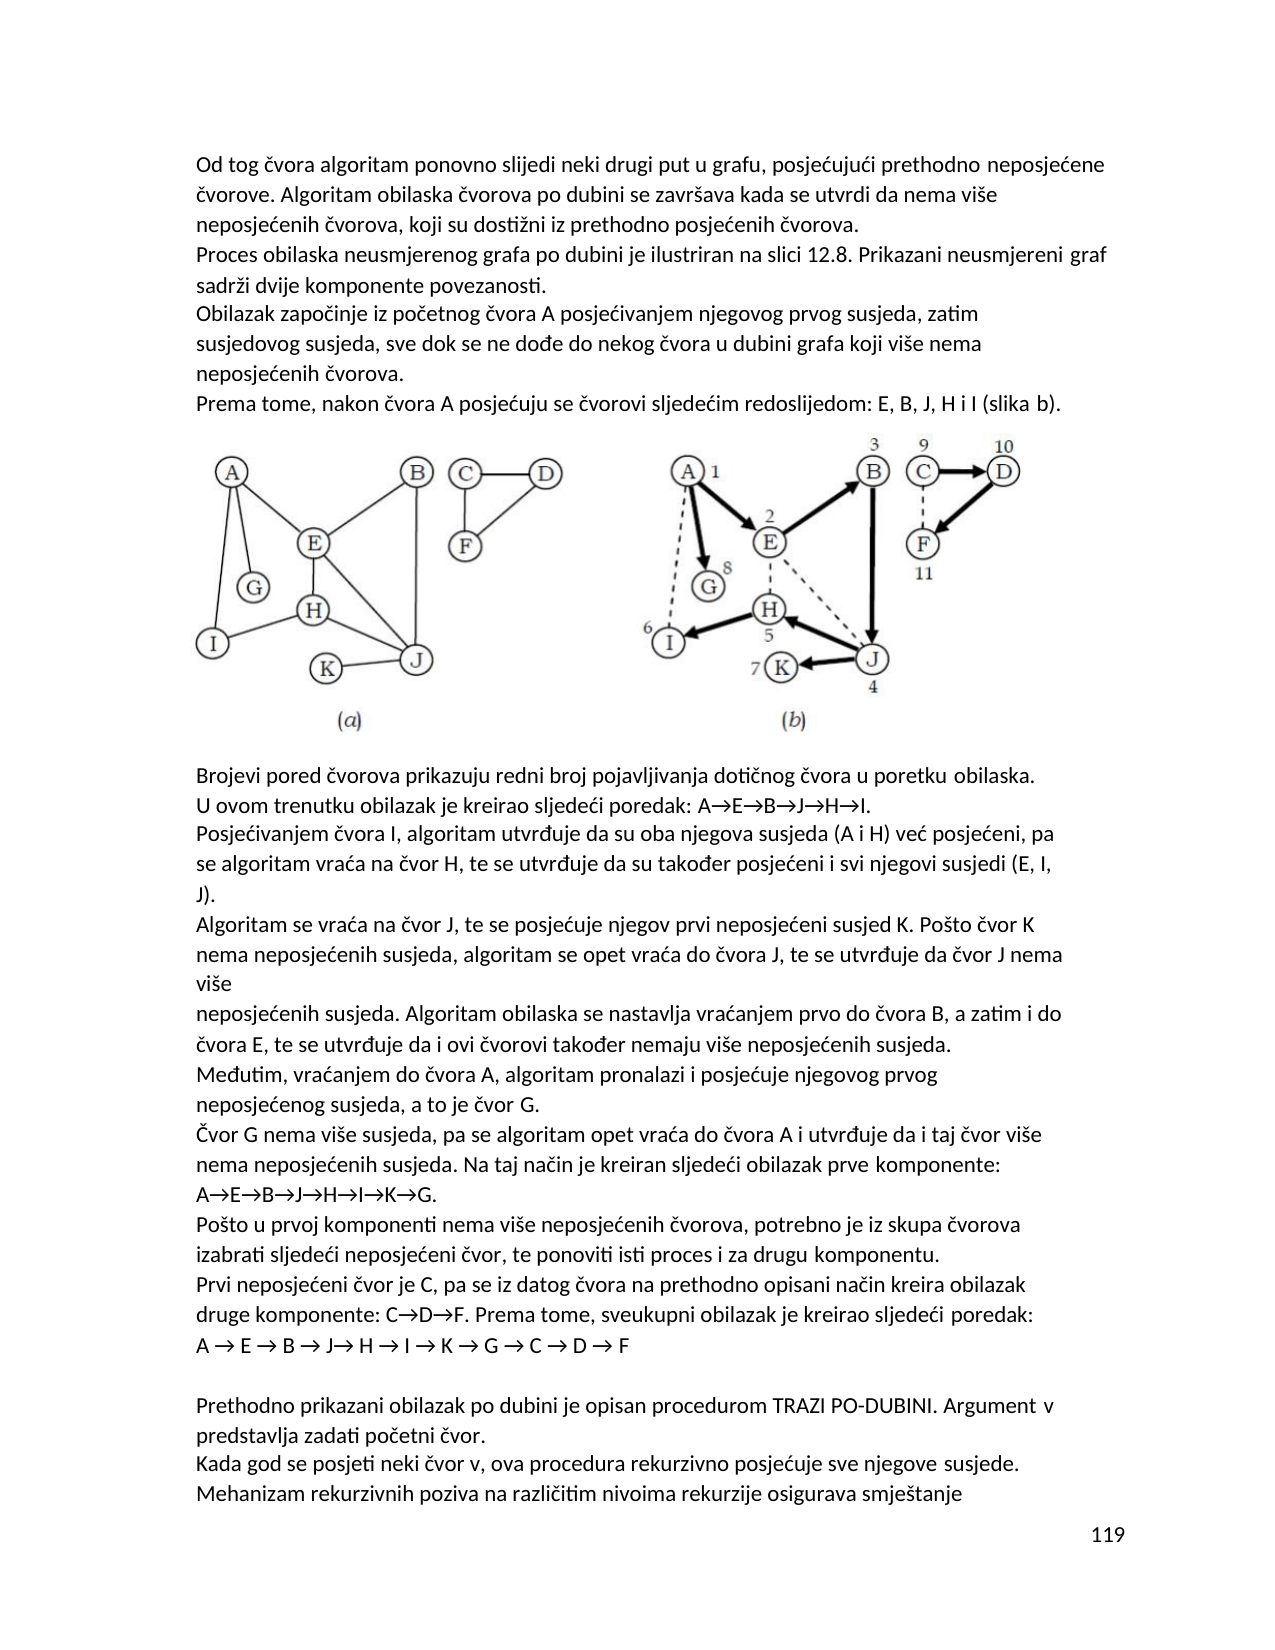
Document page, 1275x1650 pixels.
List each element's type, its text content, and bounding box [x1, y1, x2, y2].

text sadrži dvije komponente povezanosti. [196, 271, 1137, 299]
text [196, 1479, 1062, 1507]
text čvorove. Algoritam obilaska čvorova po dubini se završava kada se utvrdi da nema više neposjećenih čvorova, koji su dostižni iz prethodno posjećenih čvorova. [196, 180, 1122, 238]
text Brojevi pored čvorova prikazuju redni broj pojavljivanja dotičnog čvora u poretku obilaska. [196, 761, 1137, 789]
text Prvi neposjećeni čvor je C, pa se iz datog čvora na prethodno opisani način kreira obilazak druge komponente: C→D→F. Prema tome, sveukupni obilazak je kreirao sljedeći poredak: [196, 1270, 1079, 1329]
picture [190, 433, 1022, 735]
text Obilazak započinje iz početnog čvora A posjećivanjem njegovog prvog susjeda, zatim susjedovog susjeda, sve dok se ne dođe do nekog čvora u dubini grafa koji više nema neposjećenih čvorova. [196, 299, 1081, 387]
text predstavlja zadati početni čvor. [196, 1421, 1137, 1449]
text A→E→B→J→H→I→K→G. [196, 1180, 1137, 1208]
text Proces obilaska neusmjerenog grafa po dubini je ilustriran na slici 12.8. Prikazani neusmjereni graf [196, 241, 1137, 268]
text neposjećenih susjeda. Algoritam obilaska se nastavlja vraćanjem prvo do čvora B, a zatim i do čvora E, te se utvrđuje da i ovi čvorovi također nemaju više neposjećenih susjeda. [196, 999, 1113, 1058]
text U ovom trenutku obilazak je kreirao sljedeći poredak: A→E→B→J→H→I. [196, 791, 1137, 819]
text Od tog čvora algoritam ponovno slijedi neki drugi put u grafu, posjećujući prethodno neposjećene [196, 150, 1137, 178]
text A → E → B → J→ H → I → K → G → C → D → F [196, 1331, 1137, 1359]
text Čvor G nema više susjeda, pa se algoritam opet vraća do čvora A i utvrđuje da i taj čvor više nema neposjećenih susjeda. Na taj način je kreiran sljedeći obilazak prve komponente: [196, 1120, 1093, 1178]
text Posjećivanjem čvora I, algoritam utvrđuje da su oba njegova susjeda (A i H) već posjećeni, pa se algoritam vraća na čvor H, te se utvrđuje da su također posjećeni i svi njegovi susjedi (E, I, J). [196, 819, 1073, 908]
text Međutim, vraćanjem do čvora A, algoritam pronalazi i posjećuje njegovog prvog neposjećenog susjeda, a to je čvor G. [196, 1060, 1065, 1118]
text Prethodno prikazani obilazak po dubini je opisan procedurom TRAZI PO-DUBINI. Argument v [196, 1391, 1137, 1419]
text Kada god se posjeti neki čvor v, ova procedura rekurzivno posjećuje sve njegove susjede. [196, 1449, 1137, 1477]
text Algoritam se vraća na čvor J, te se posjećuje njegov prvi neposjećeni susjed K. Pošto čvor K nema neposjećenih susjeda, algoritam se opet vraća do čvora J, te se utvrđuje da čvor J nema više [196, 910, 1086, 997]
text Pošto u prvoj komponenti nema više neposjećenih čvorova, potrebno je iz skupa čvorova izabrati sljedeći neposjećeni čvor, te ponoviti isti proces i za drugu komponentu. [196, 1211, 1089, 1268]
text Prema tome, nakon čvora A posjećuju se čvorovi sljedećim redoslijedom: E, B, J, H i I (slika b). [196, 389, 1137, 417]
